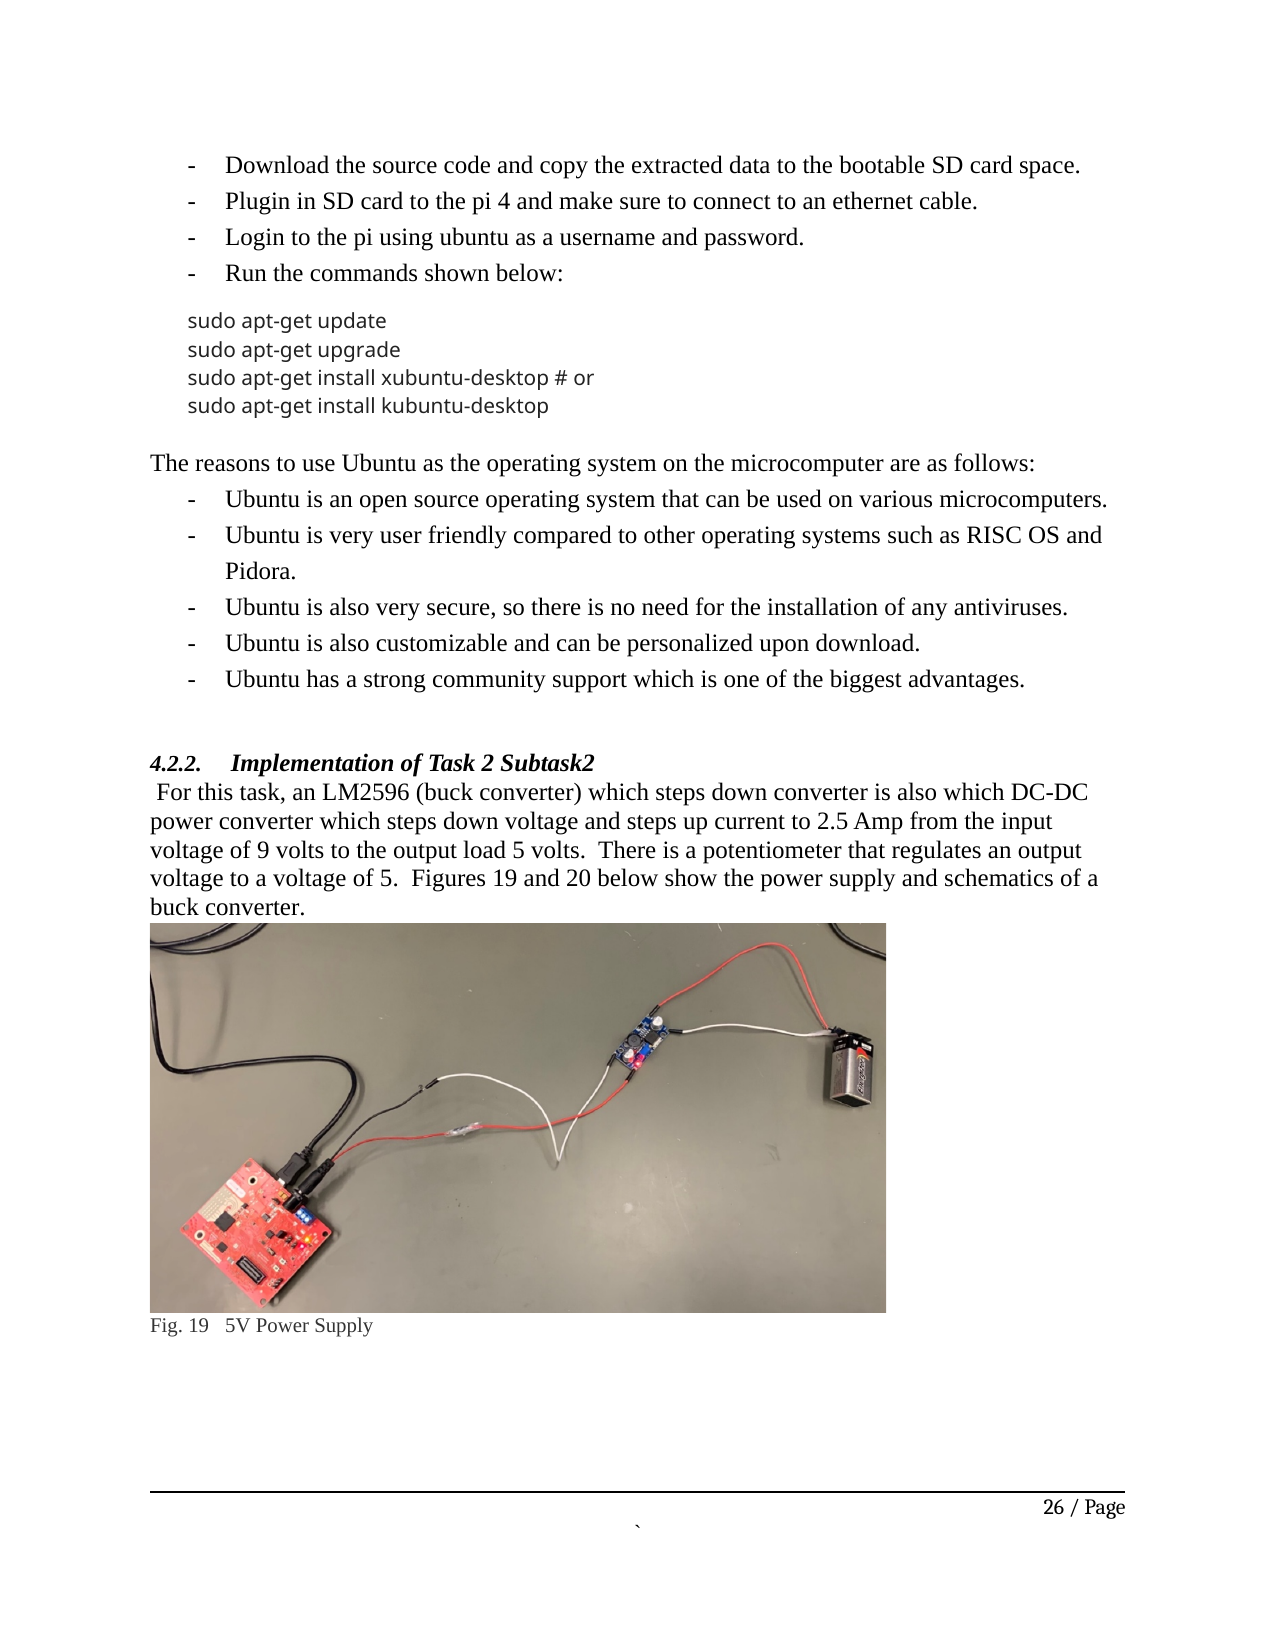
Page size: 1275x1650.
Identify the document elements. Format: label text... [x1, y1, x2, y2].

list Run the commands shown below: [187, 258, 1125, 287]
list Ubuntu is very user friendly compared to other operating systems such as RISC OS and Pidora. [187, 520, 1125, 585]
list Ubuntu is also very secure, so there is no need for the installation of any antiviruses. [187, 592, 1125, 621]
text Fig. 19 5V Power Supply [150, 1312, 1125, 1337]
list Plugin in SD card to the pi 4 and make sure to connect to an ethernet cable. [187, 186, 1125, 215]
list Ubuntu has a strong community support which is one of the biggest advantages. [187, 664, 1125, 693]
text For this task, an LM2596 (buck converter) which steps down converter is also which DC-DC power converter which steps down voltage and steps up current to 2.5 Amp from the input voltage of 9 volts to the output load 5 volts. There is a potentiometer that regulates an output voltage to a voltage of 5. Figures 19 and 20 below show the power supply and schematics of a buck converter. [150, 777, 1125, 921]
list Ubuntu is also customizable and can be personalized upon download. [187, 628, 1125, 657]
picture [151, 923, 887, 1313]
list Login to the pi using ubuntu as a username and password. [187, 222, 1125, 251]
text The reasons to use Ubuntu as the operating system on the microcomputer are as follows: [150, 448, 1125, 477]
text sudo apt-get install xubuntu-desktop # or [150, 363, 1125, 392]
text sudo apt-get upgrade [150, 335, 1125, 363]
text sudo apt-get update [150, 306, 1125, 335]
list Ubuntu is an open source operating system that can be used on various microcomputers. [187, 484, 1125, 513]
list Download the source code and copy the extracted data to the bootable SD card space. [187, 150, 1125, 179]
subtitle Implementation of Task 2 Subtask2 [150, 748, 1125, 777]
text sudo apt-get install kubuntu-desktop [150, 392, 1125, 420]
